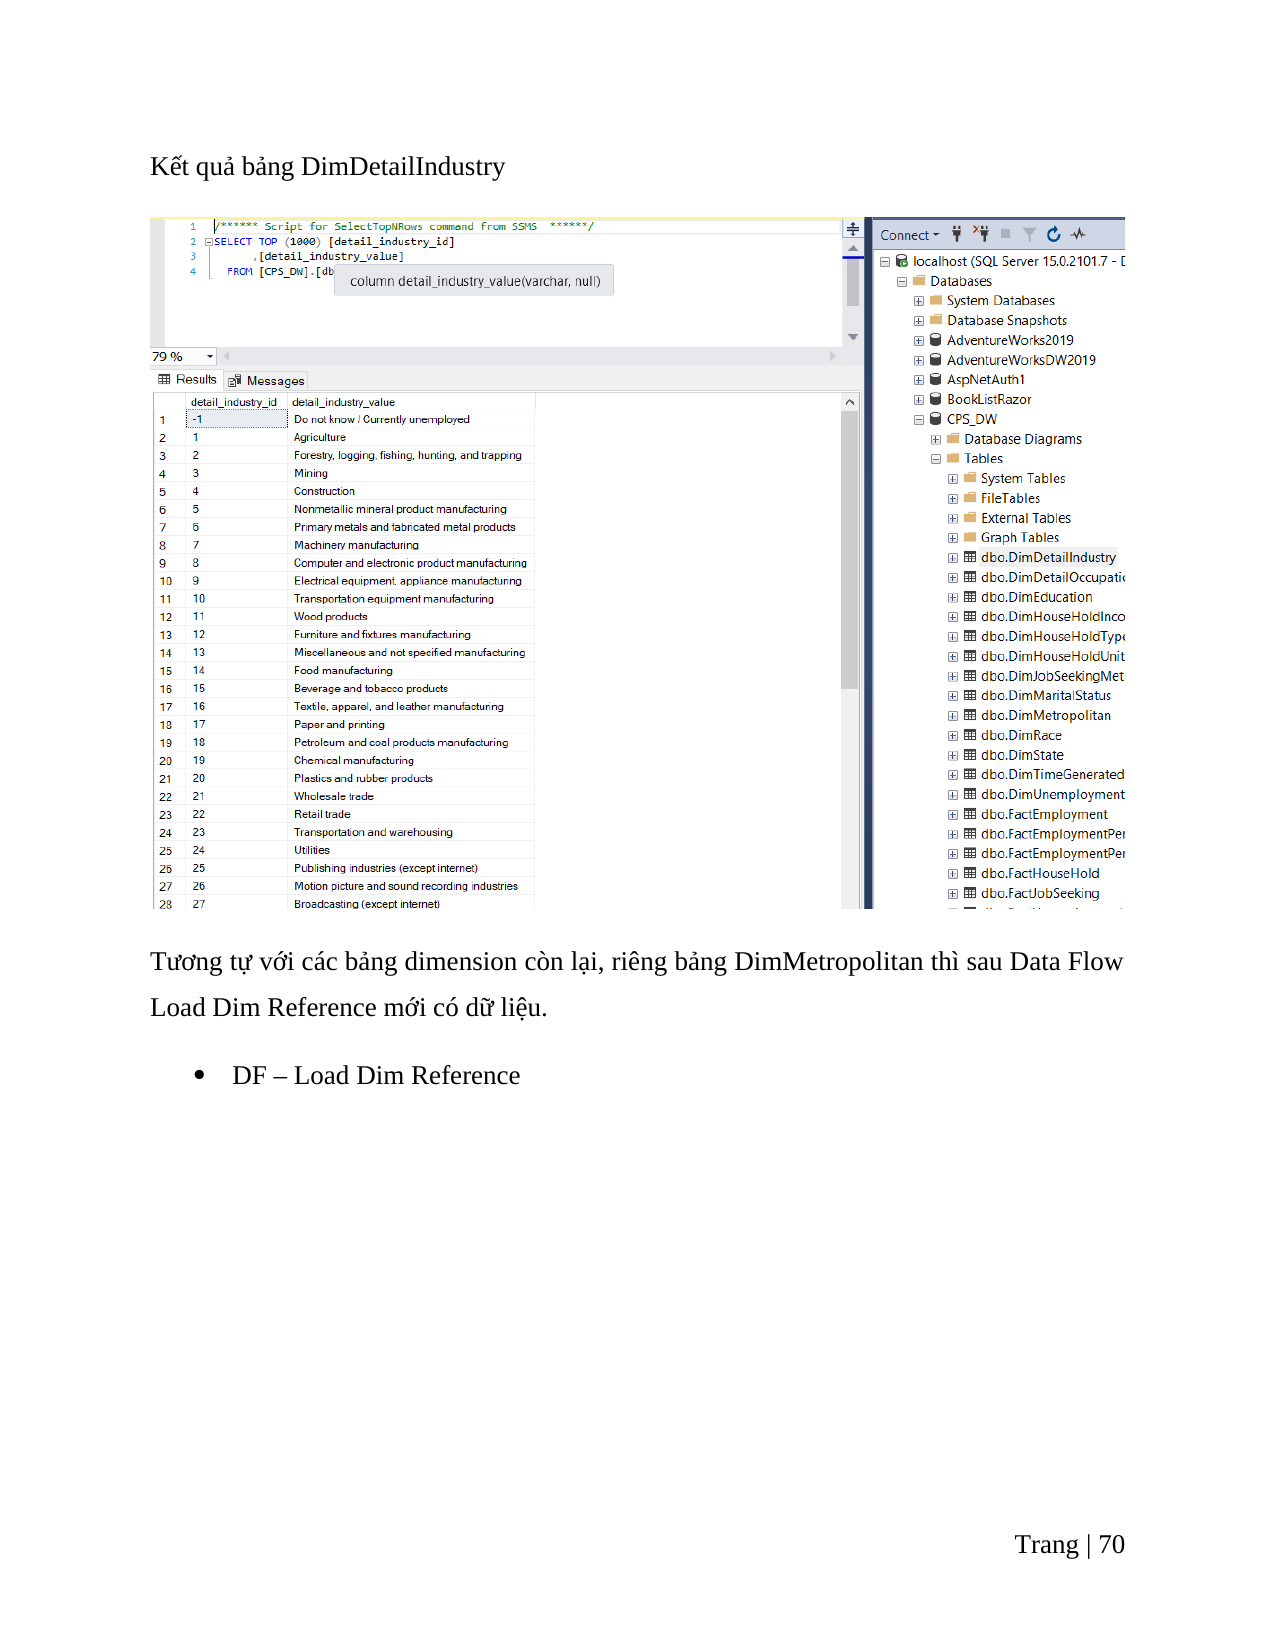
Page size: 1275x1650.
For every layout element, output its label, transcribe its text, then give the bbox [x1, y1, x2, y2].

list DF – Load Dim Reference [194, 1059, 1125, 1090]
text Tương tự với các bảng dimension còn lại, riêng bảng DimMetropolitan thì sau Data Flow Load Dim Reference mới có dữ liệu. [150, 945, 1125, 1023]
picture [150, 217, 1125, 909]
text Kết quả bảng DimDetailIndustry [150, 150, 1125, 181]
